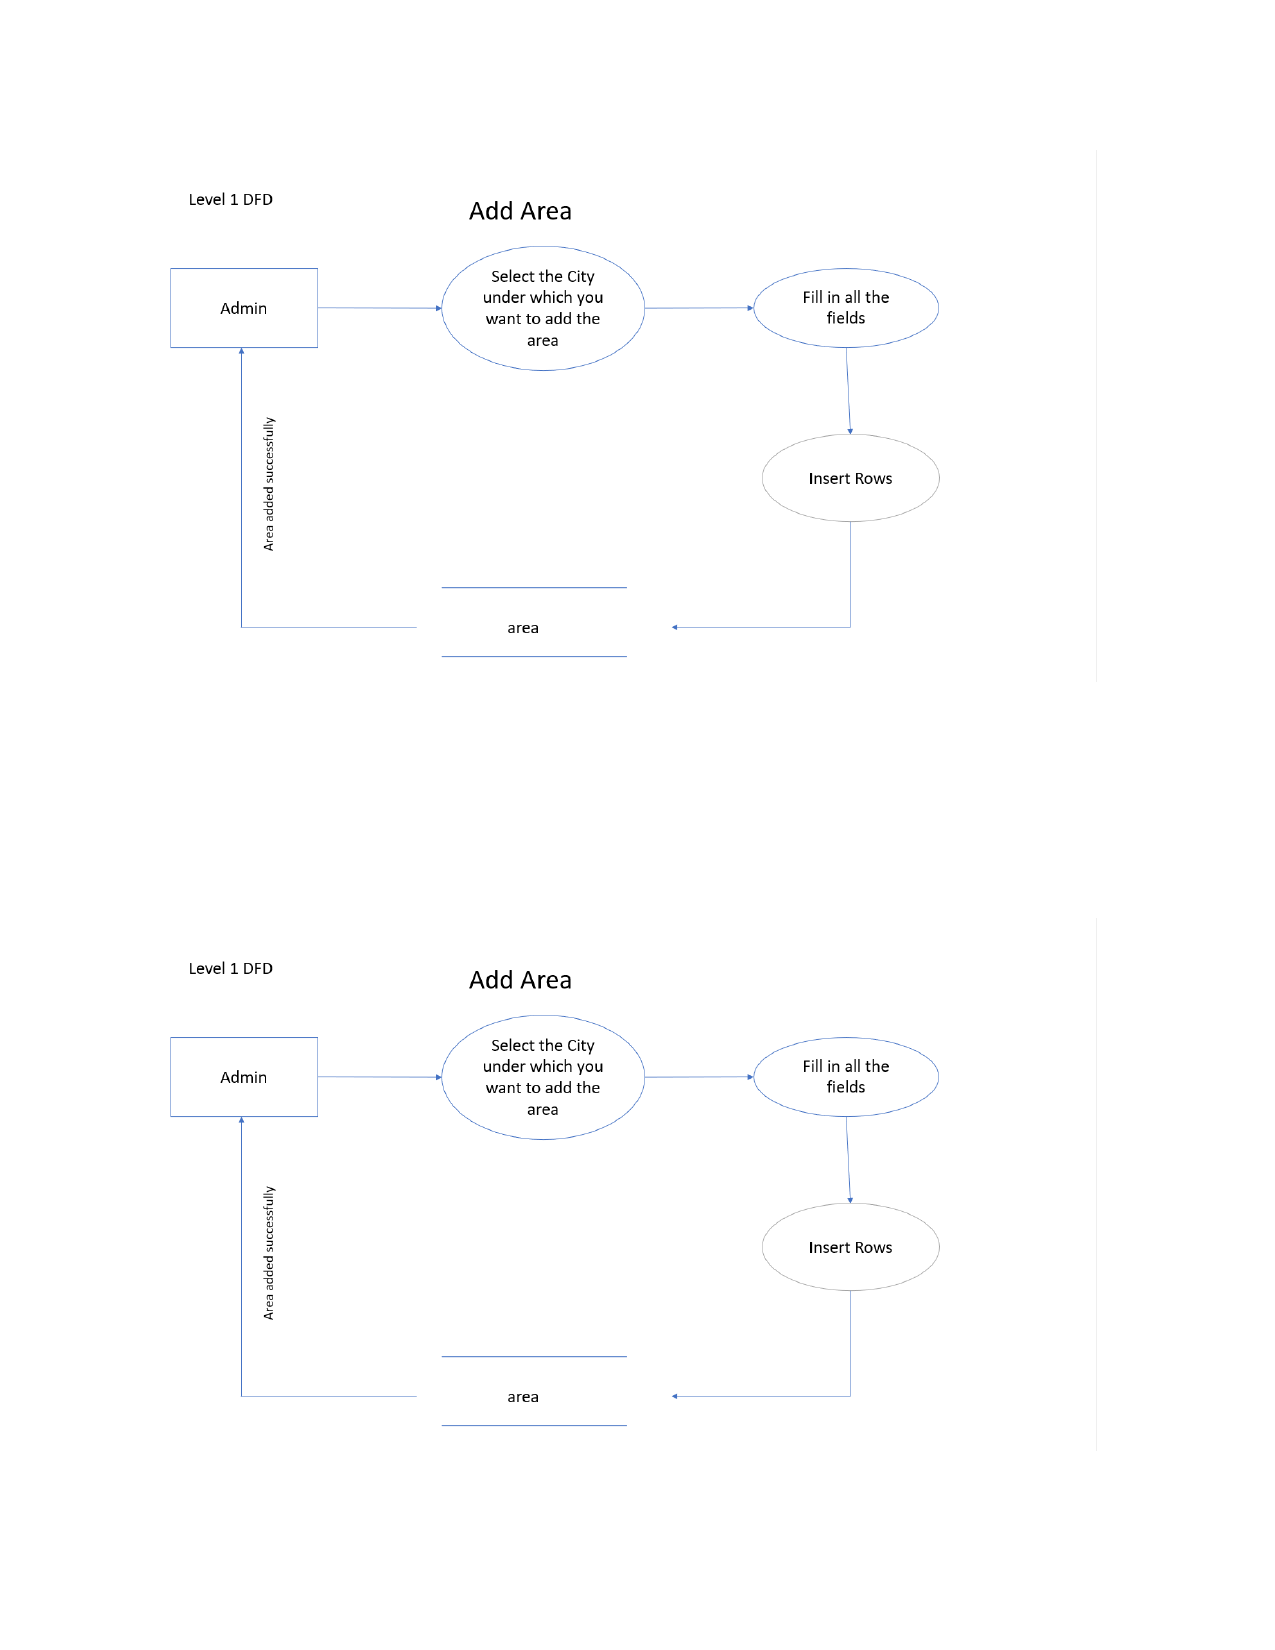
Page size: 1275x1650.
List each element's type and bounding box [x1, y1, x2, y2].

picture [150, 150, 1097, 682]
picture [150, 918, 1097, 1451]
